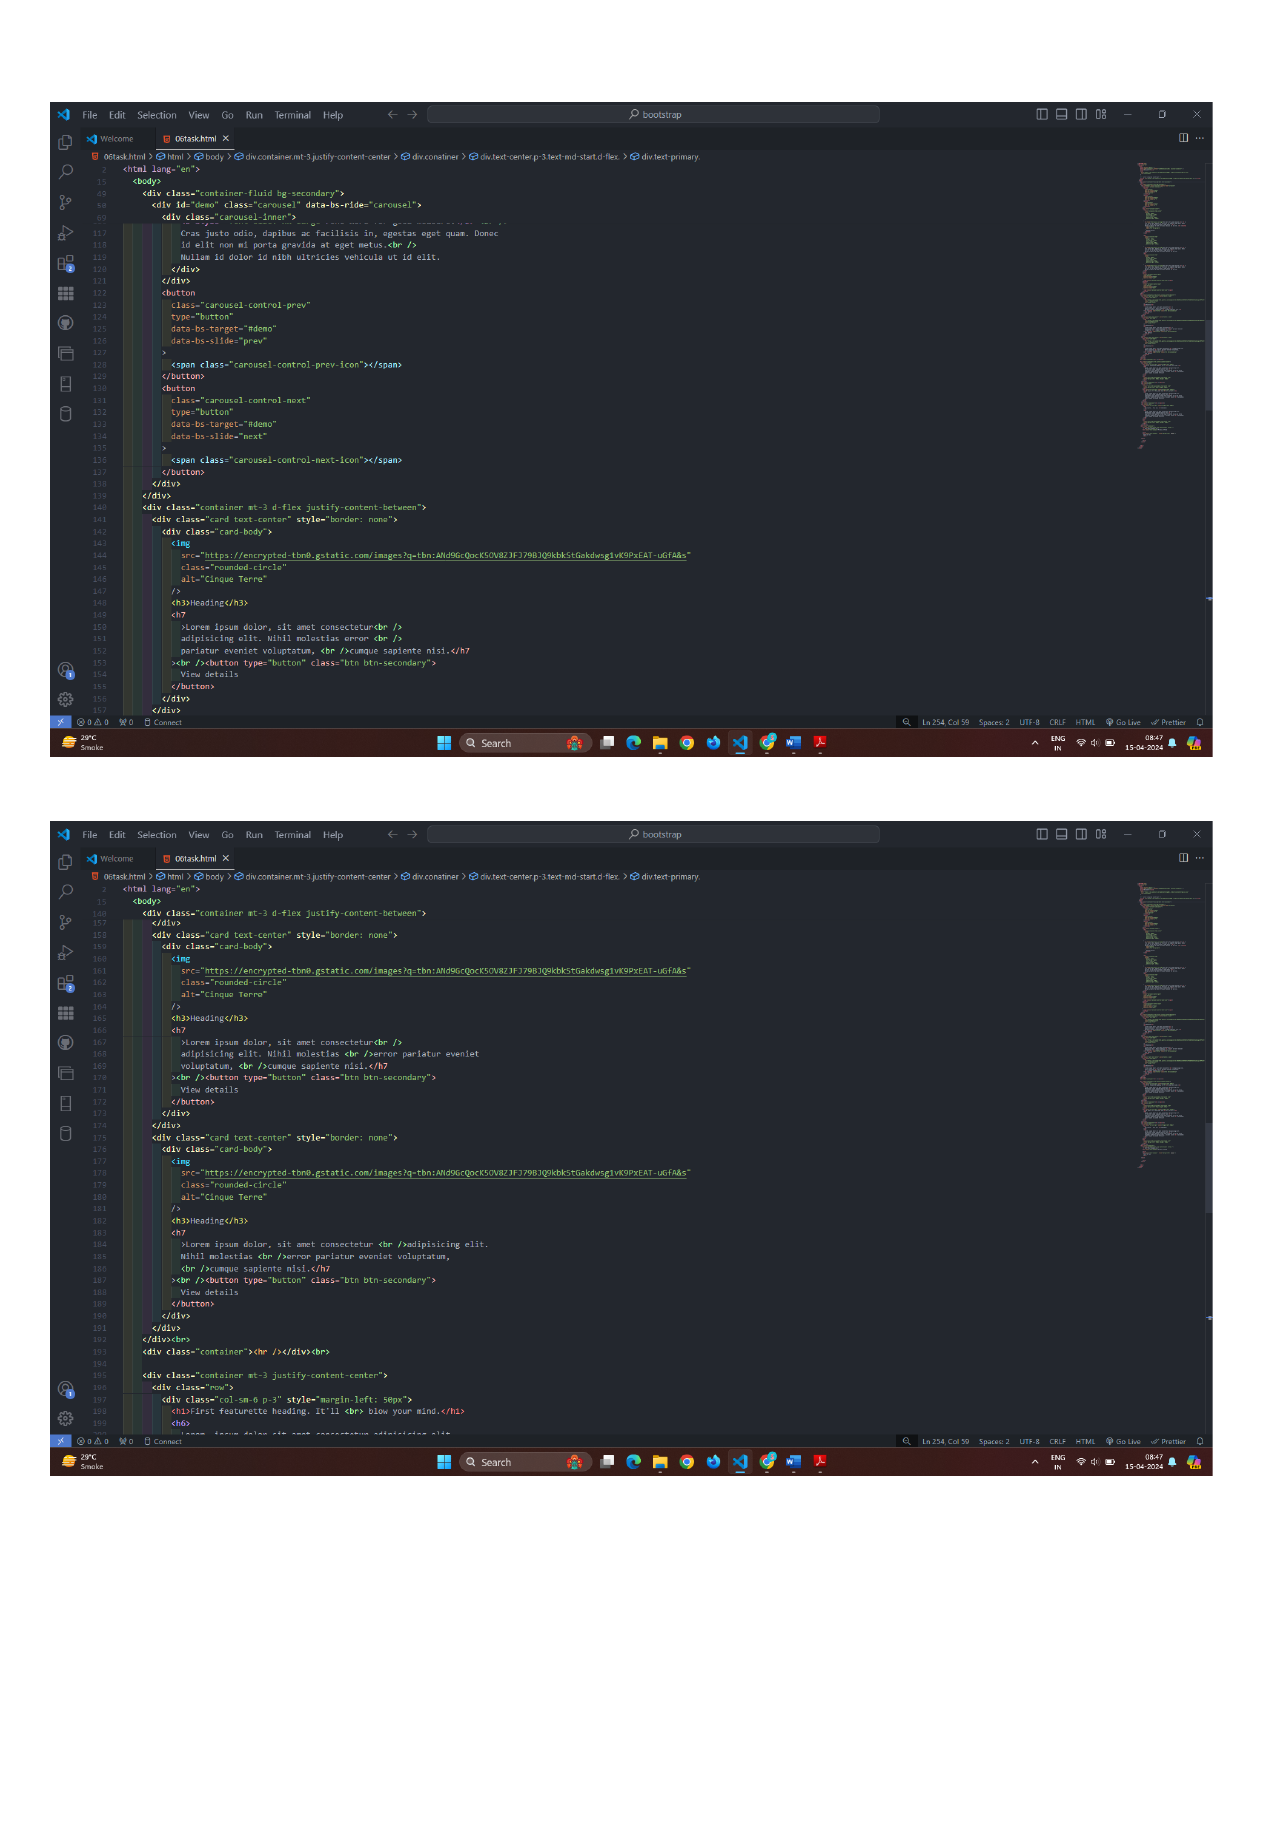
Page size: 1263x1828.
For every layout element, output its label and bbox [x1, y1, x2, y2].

picture [50, 102, 1213, 757]
picture [50, 821, 1213, 1476]
